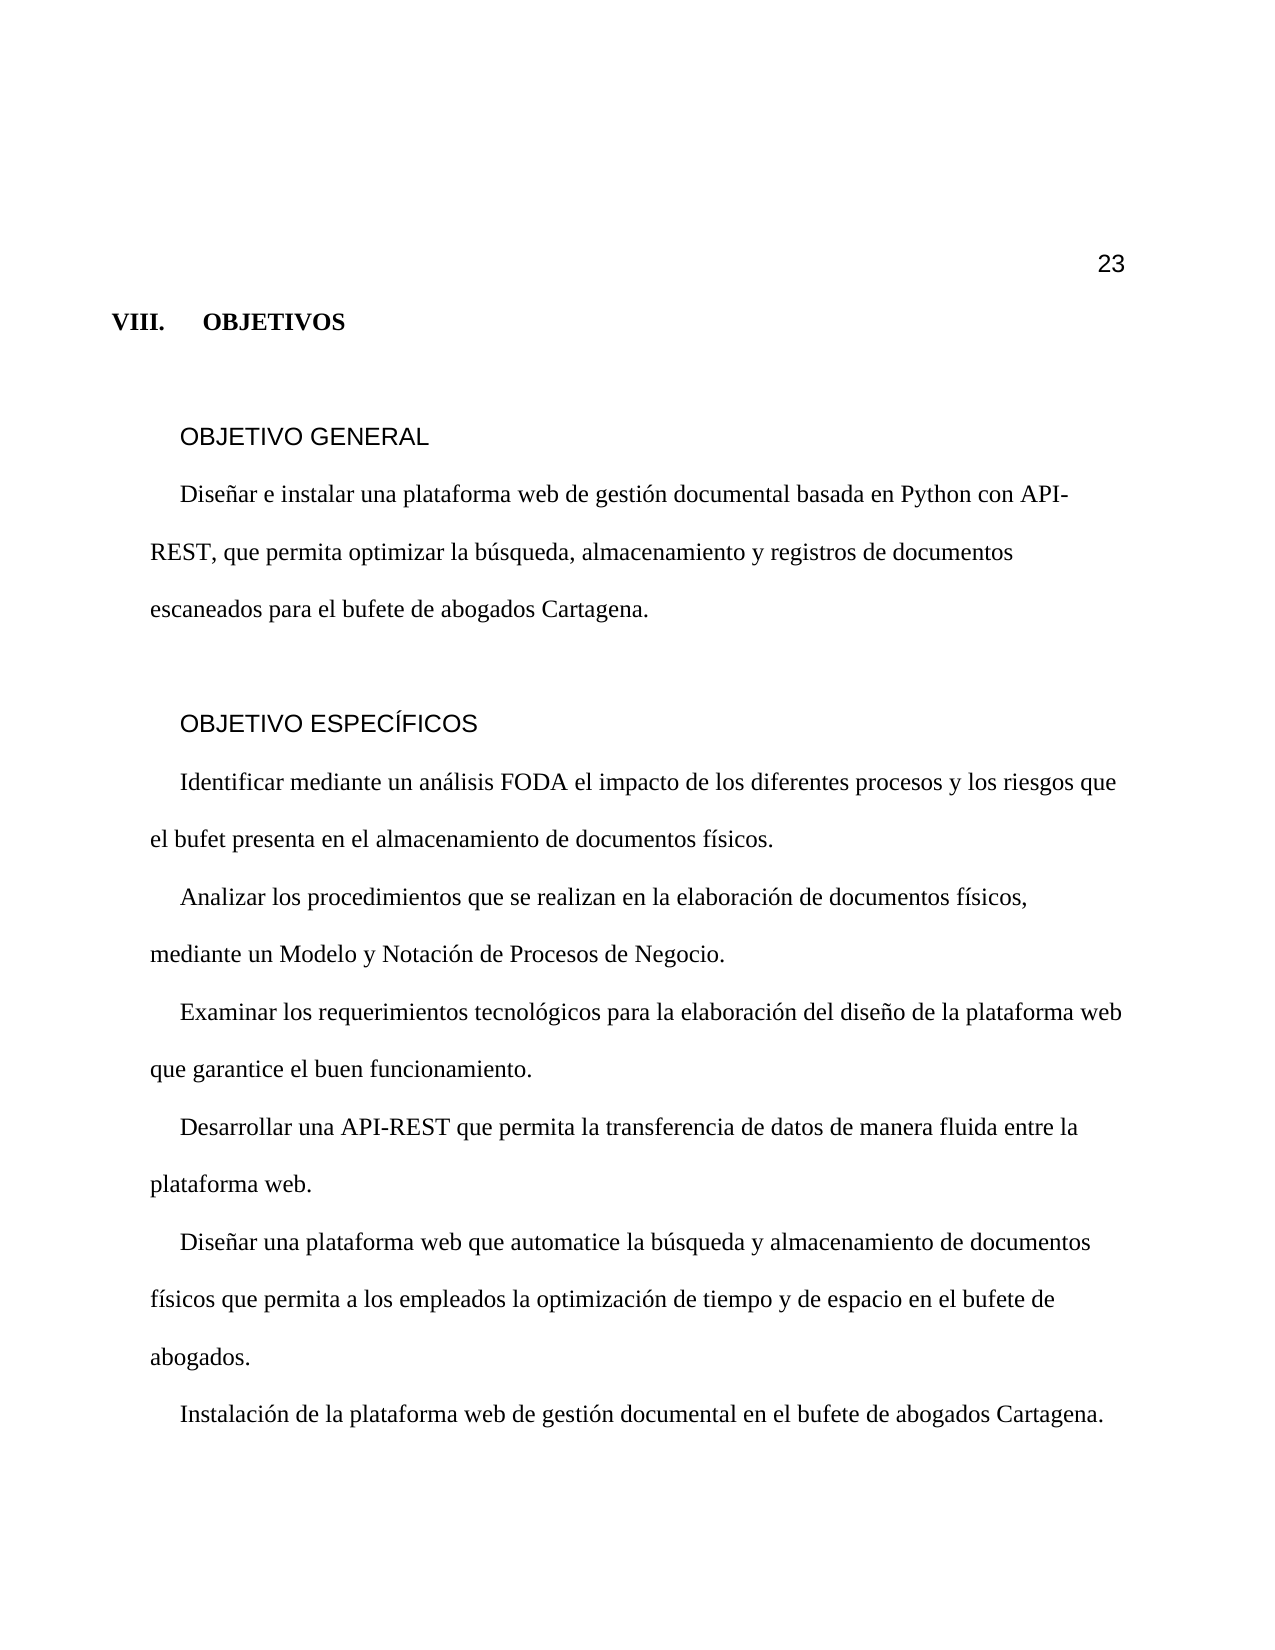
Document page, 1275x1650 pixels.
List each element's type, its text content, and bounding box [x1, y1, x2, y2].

text Examinar los requerimientos tecnológicos para la elaboración del diseño de la plataforma web que garantice el buen funcionamiento. [150, 997, 1125, 1083]
text OBJETIVO ESPECÍFICOS [150, 709, 1125, 738]
text Desarrollar una API-REST que permita la transferencia de datos de manera fluida entre la plataforma web. [150, 1112, 1125, 1198]
text Diseñar una plataforma web que automatice la búsqueda y almacenamiento de documentos físicos que permita a los empleados la optimización de tiempo y de espacio en el bufete de abogados. [150, 1227, 1125, 1371]
text Analizar los procedimientos que se realizan en la elaboración de documentos físicos, mediante un Modelo y Notación de Procesos de Negocio. [150, 882, 1125, 968]
text Diseñar e instalar una plataforma web de gestión documental basada en Python con API-REST, que permita optimizar la búsqueda, almacenamiento y registros de documentos escaneados para el bufete de abogados Cartagena. [150, 479, 1125, 623]
text Identificar mediante un análisis FODA el impacto de los diferentes procesos y los riesgos que el bufet presenta en el almacenamiento de documentos físicos. [150, 767, 1125, 853]
subtitle OBJETIVOS [165, 307, 1125, 336]
text Instalación de la plataforma web de gestión documental en el bufete de abogados Cartagena. [150, 1399, 1125, 1428]
text OBJETIVO GENERAL [150, 422, 1125, 451]
